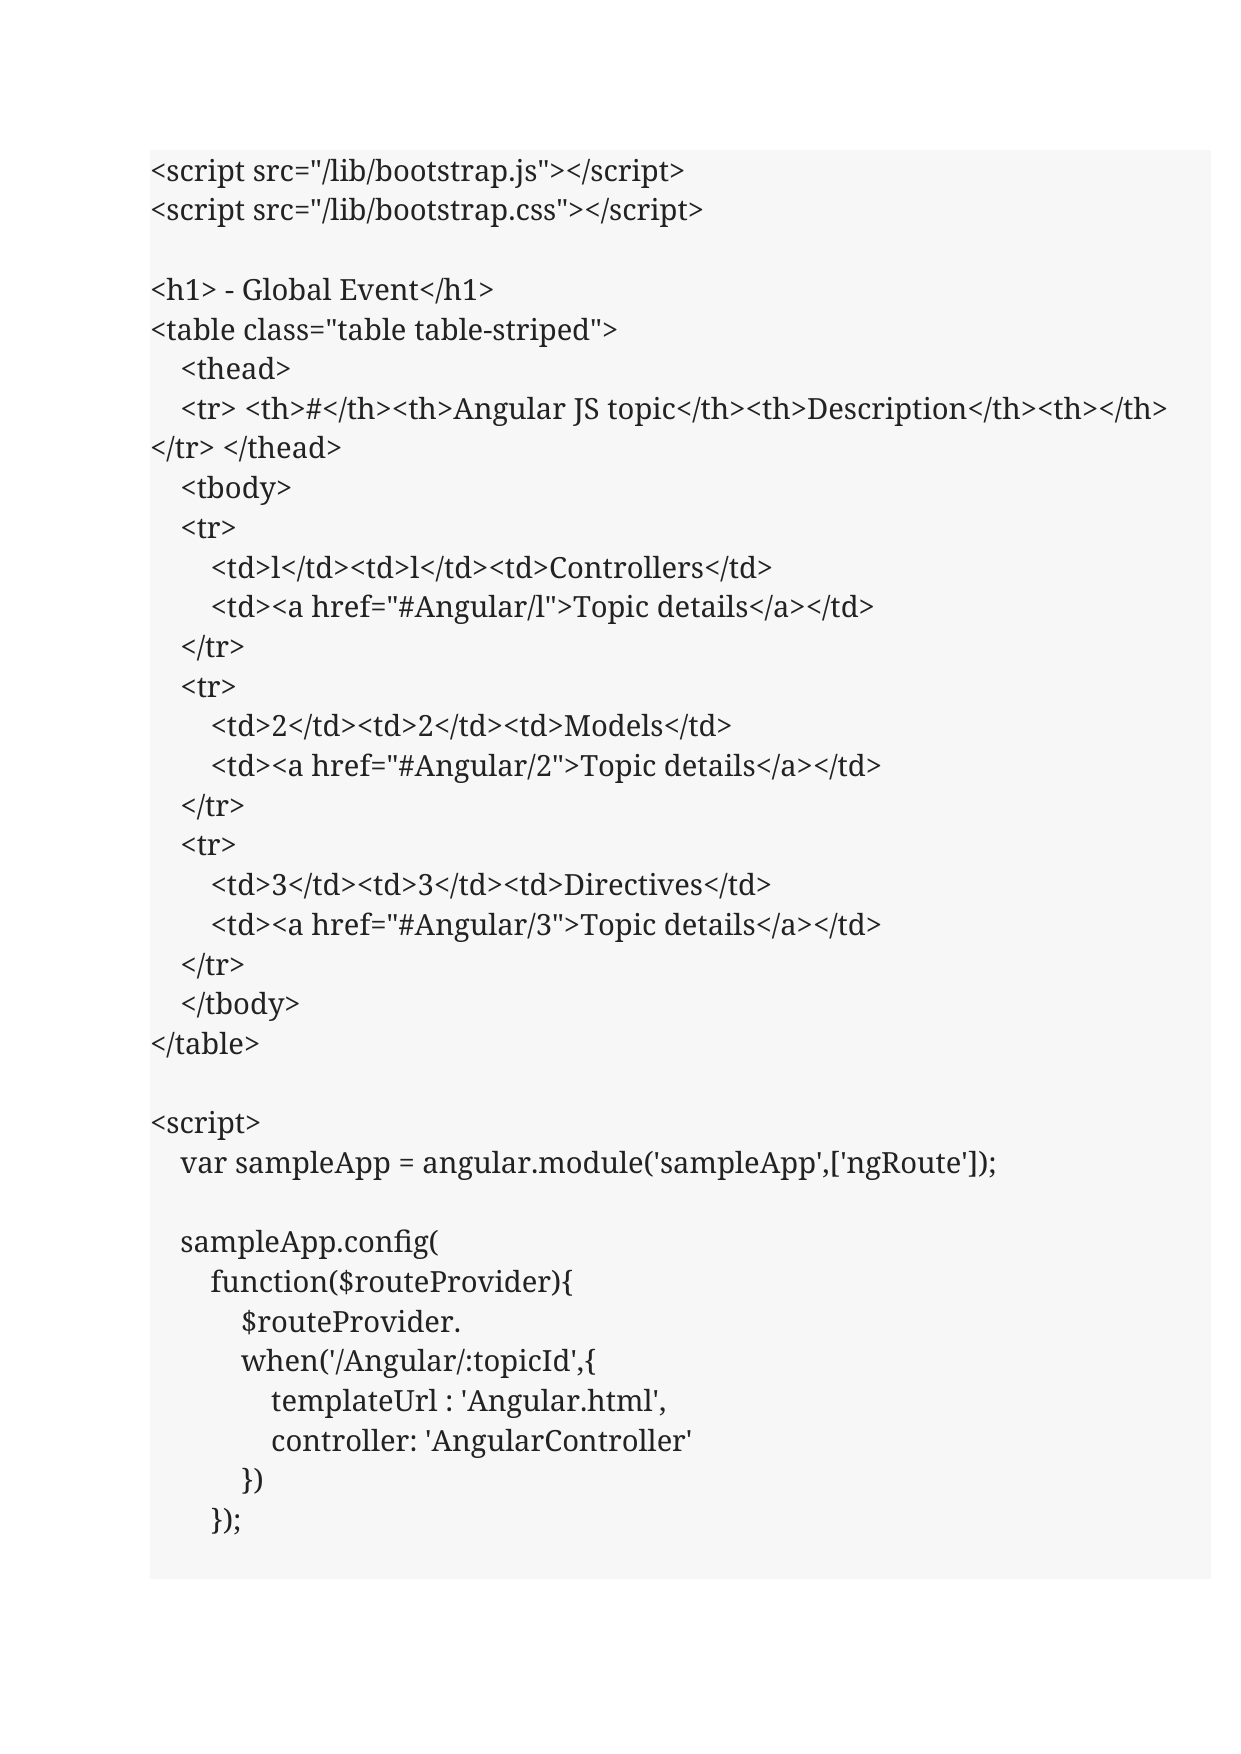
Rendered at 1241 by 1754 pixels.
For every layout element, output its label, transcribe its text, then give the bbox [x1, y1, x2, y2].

text <tr> [150, 666, 1211, 706]
text <script src="/lib/bootstrap.css"></script> [150, 190, 1211, 229]
text <td>l</td><td>l</td><td>Controllers</td> [150, 547, 1211, 587]
text <tr> <th>#</th><th>Angular JS topic</th><th>Description</th><th></th> </tr> </thead> [150, 388, 1211, 467]
text }) [150, 1460, 1211, 1499]
text <tr> [150, 825, 1211, 864]
text <script src="/lib/bootstrap.js"></script> [150, 150, 1211, 190]
text </tr> [150, 626, 1211, 666]
text <h1> - Global Event</h1> [150, 269, 1211, 309]
text <td><a href="#Angular/2">Topic details</a></td> [150, 745, 1211, 785]
text templateUrl : 'Angular.html', [150, 1380, 1211, 1420]
text sampleApp.config( [150, 1222, 1211, 1261]
text controller: 'AngularController' [150, 1420, 1211, 1460]
text <td>2</td><td>2</td><td>Models</td> [150, 706, 1211, 745]
text <thead> [150, 348, 1211, 388]
text </tr> [150, 944, 1211, 983]
text </table> [150, 1023, 1211, 1063]
text <tr> [150, 507, 1211, 547]
text when('/Angular/:topicId',{ [150, 1341, 1211, 1380]
text <td><a href="#Angular/3">Topic details</a></td> [150, 904, 1211, 944]
text var sampleApp = angular.module('sampleApp',['ngRoute']); [150, 1142, 1211, 1182]
text <tbody> [150, 467, 1211, 507]
text <td>3</td><td>3</td><td>Directives</td> [150, 864, 1211, 904]
text <td><a href="#Angular/l">Topic details</a></td> [150, 587, 1211, 626]
text $routeProvider. [150, 1301, 1211, 1341]
text }); [150, 1499, 1211, 1539]
text </tr> [150, 785, 1211, 825]
text </tbody> [150, 983, 1211, 1023]
text function($routeProvider){ [150, 1261, 1211, 1301]
text <script> [150, 1102, 1211, 1142]
text <table class="table table-striped"> [150, 309, 1211, 348]
